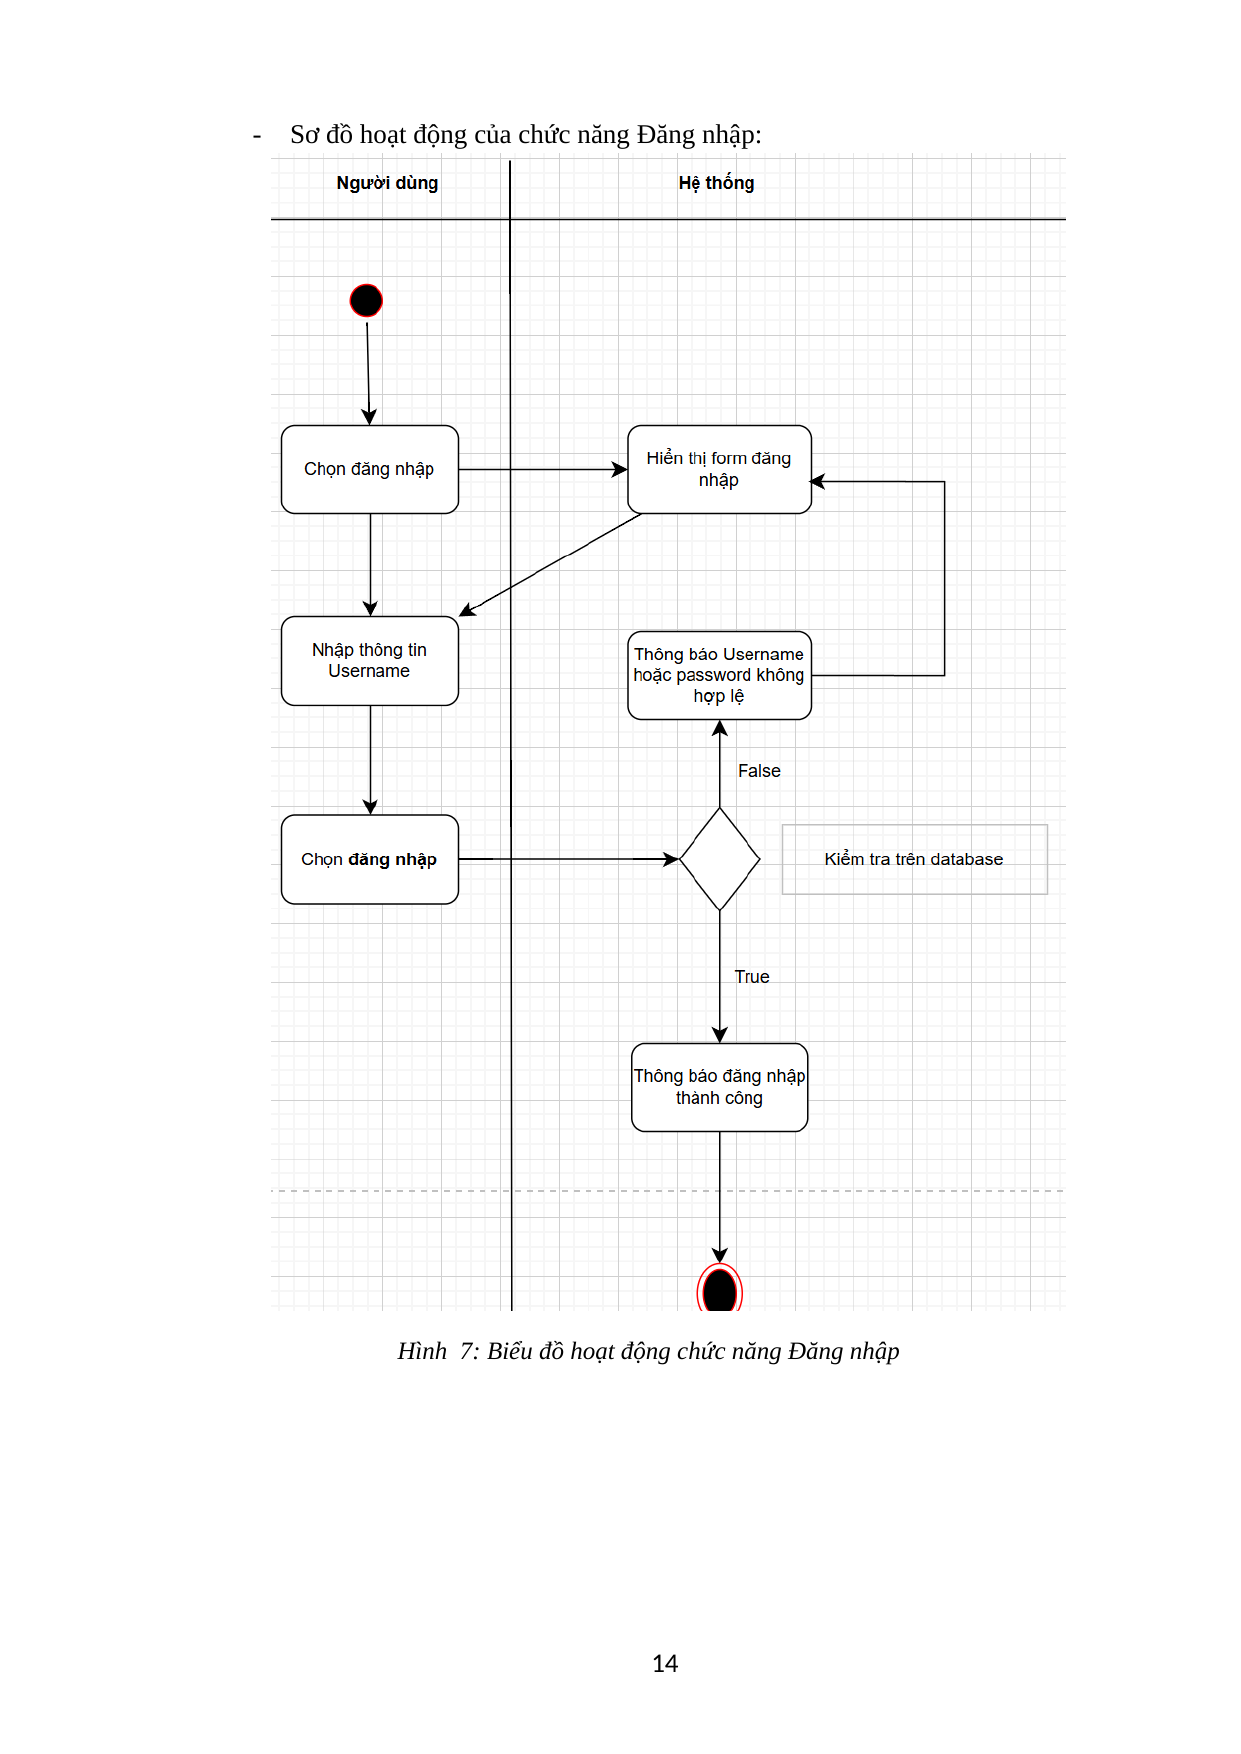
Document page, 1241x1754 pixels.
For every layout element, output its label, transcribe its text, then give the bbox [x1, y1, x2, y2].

list Sơ đồ hoạt động của chức năng Đăng nhập: [252, 118, 1122, 149]
text Hình 7: Biểu đồ hoạt động chức năng Đăng nhập [177, 1336, 1122, 1364]
picture [271, 153, 1066, 1311]
